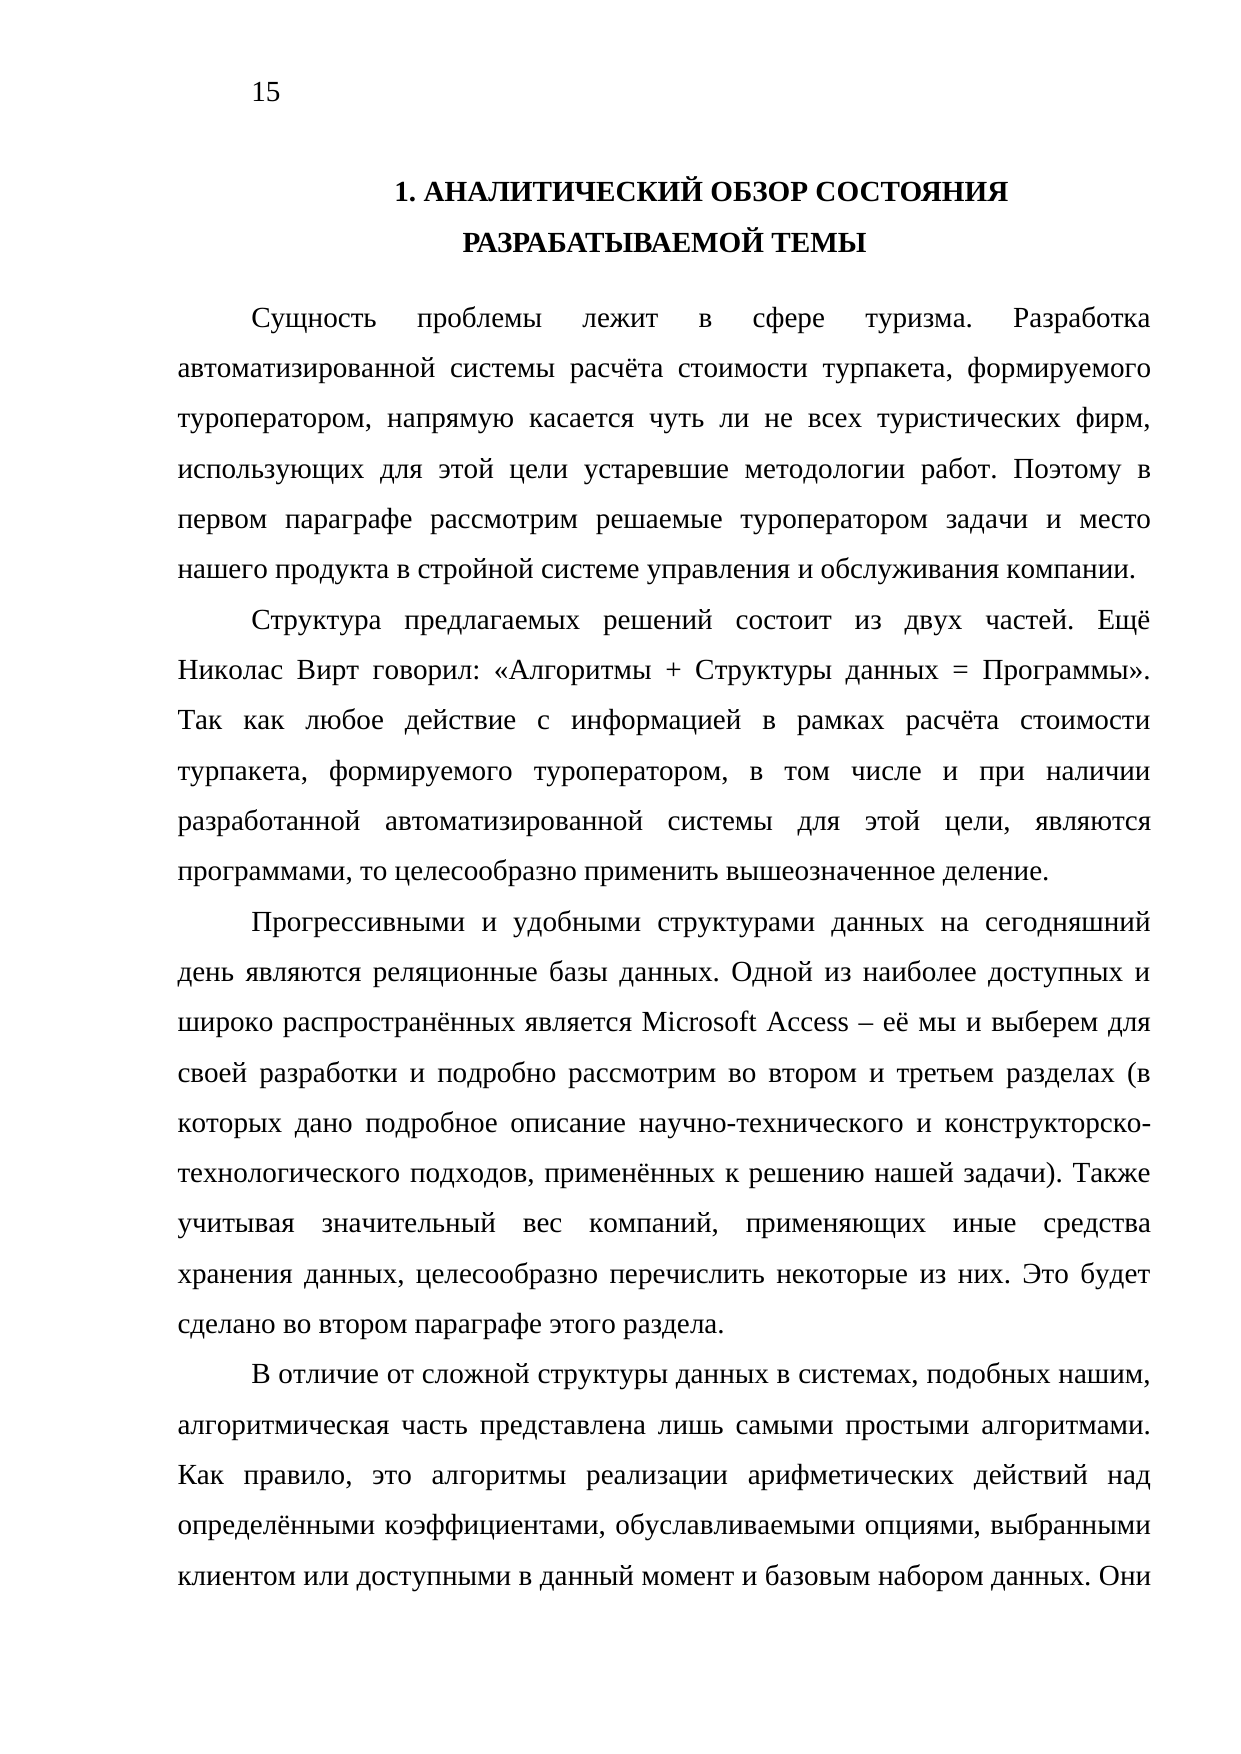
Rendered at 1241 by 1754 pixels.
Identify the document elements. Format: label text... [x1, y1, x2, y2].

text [177, 1357, 1152, 1591]
text Прогрессивными и удобными структурами данных на сегодняшний день являются реляционные базы данных. Одной из наиболее доступных и широко распространённых является Microsoft Access – её мы и выберем для своей разработки и подробно рассмотрим во втором и третьем разделах (в которых дано подробное описание научно-технического и конструкторско-технологического подходов, применённых к решению нашей задачи). Также учитывая значительный вес компаний, применяющих иные средства хранения данных, целесообразно перечислить некоторые из них. Это будет сделано во втором параграфе этого раздела. [177, 904, 1152, 1340]
text Структура предлагаемых решений состоит из двух частей. Ещё Николас Вирт говорил: «Алгоритмы + Структуры данных = Программы». Так как любое действие с информацией в рамках расчёта стоимости турпакета, формируемого туроператором, в том числе и при наличии разработанной автоматизированной системы для этой цели, являются программами, то целесообразно применить вышеозначенное деление. [177, 602, 1152, 887]
text Сущность проблемы лежит в сфере туризма. Разработка автоматизированной системы расчёта стоимости турпакета, формируемого туроператором, напрямую касается чуть ли не всех туристических фирм, использующих для этой цели устаревшие методологии работ. Поэтому в первом параграфе рассмотрим решаемые туроператором задачи и место нашего продукта в стройной системе управления и обслуживания компании. [177, 300, 1152, 585]
text 1. АНАЛИТИЧЕСКИЙ ОБЗОР СОСТОЯНИЯ РАЗРАБАТЫВАЕМОЙ ТЕМЫ [177, 174, 1152, 258]
